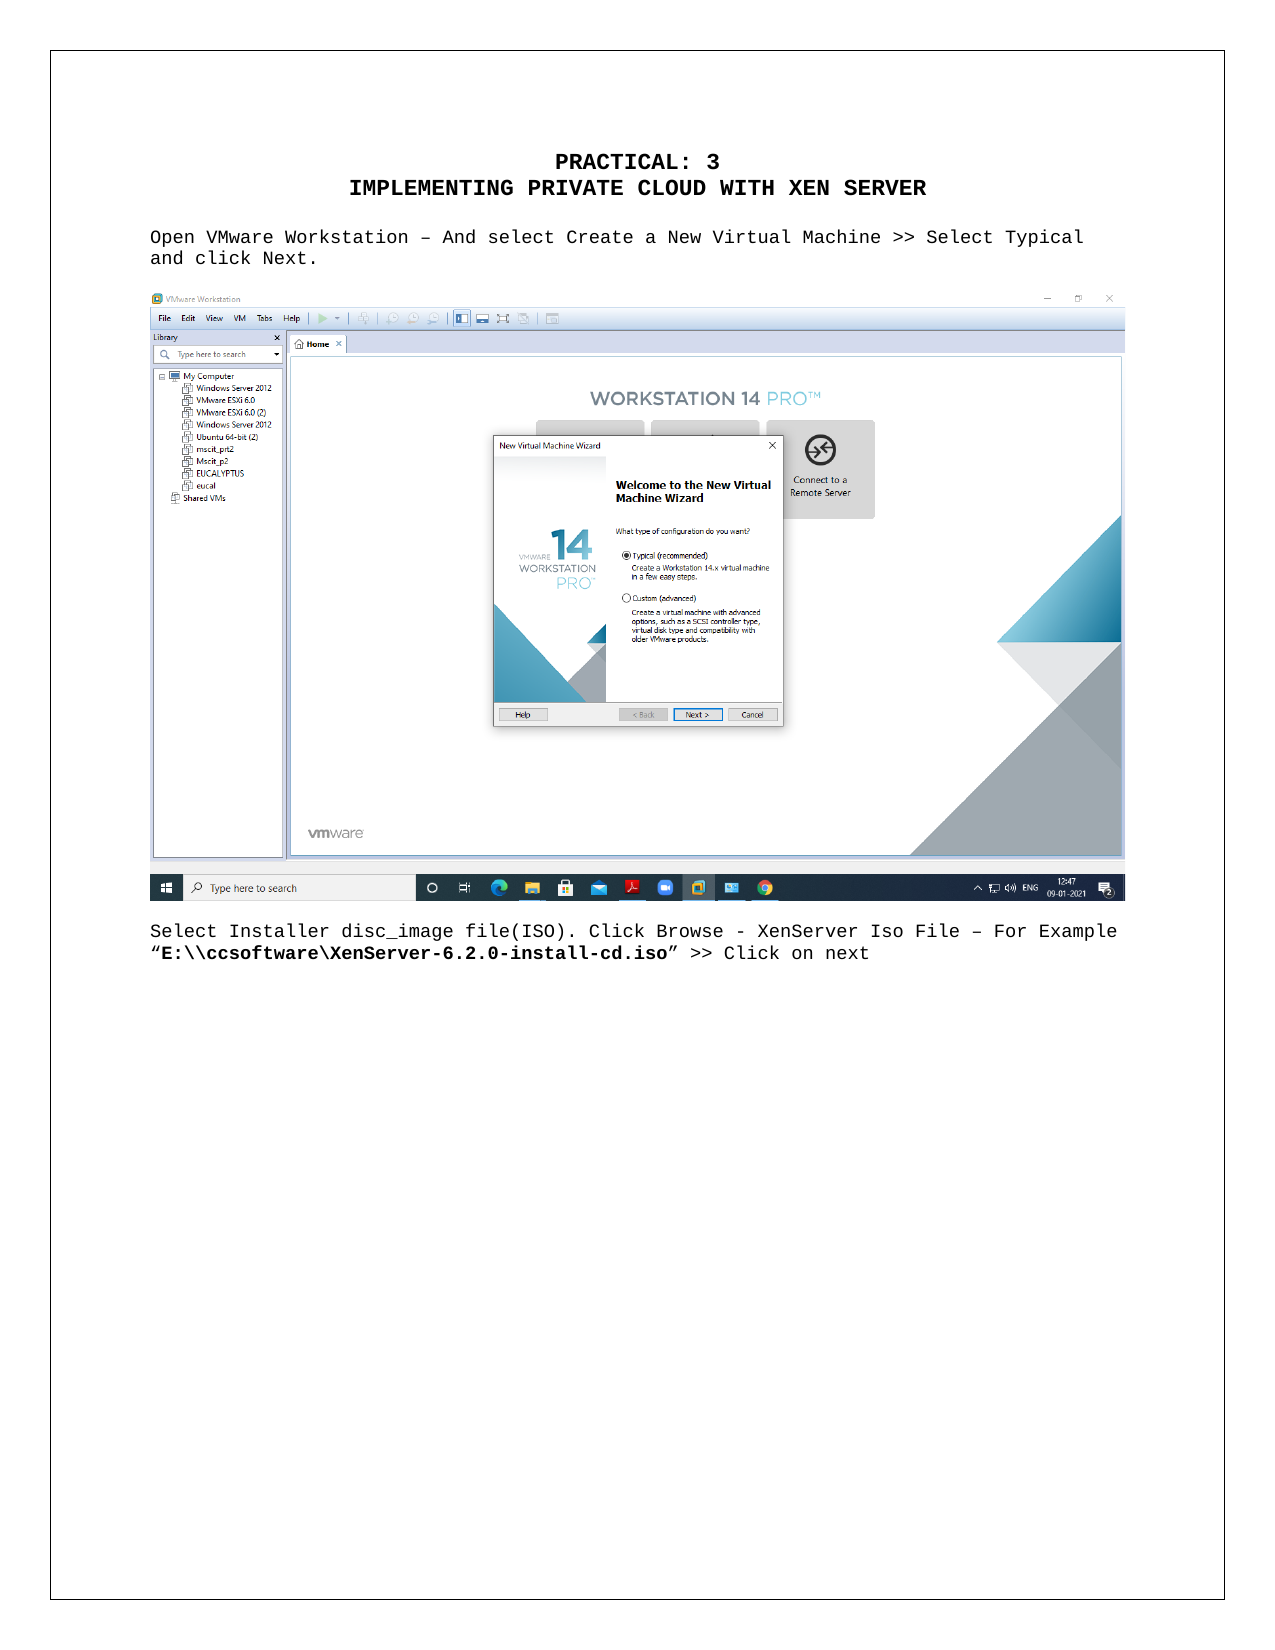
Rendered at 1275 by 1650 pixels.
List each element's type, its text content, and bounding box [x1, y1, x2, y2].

text Select Installer disc_image file(ISO). Click Browse - XenServer Iso File – For Example “E:\\ccsoftware\XenServer-6.2.0-install-cd.iso” >> Click on next [150, 922, 1125, 965]
picture [150, 291, 1125, 901]
text Open VMware Workstation – And select Create a New Virtual Machine >> Select Typical and click Next. [150, 228, 1125, 270]
text PRACTICAL: 3 [150, 150, 1125, 176]
text IMPLEMENTING PRIVATE CLOUD WITH XEN SERVER [150, 176, 1125, 202]
